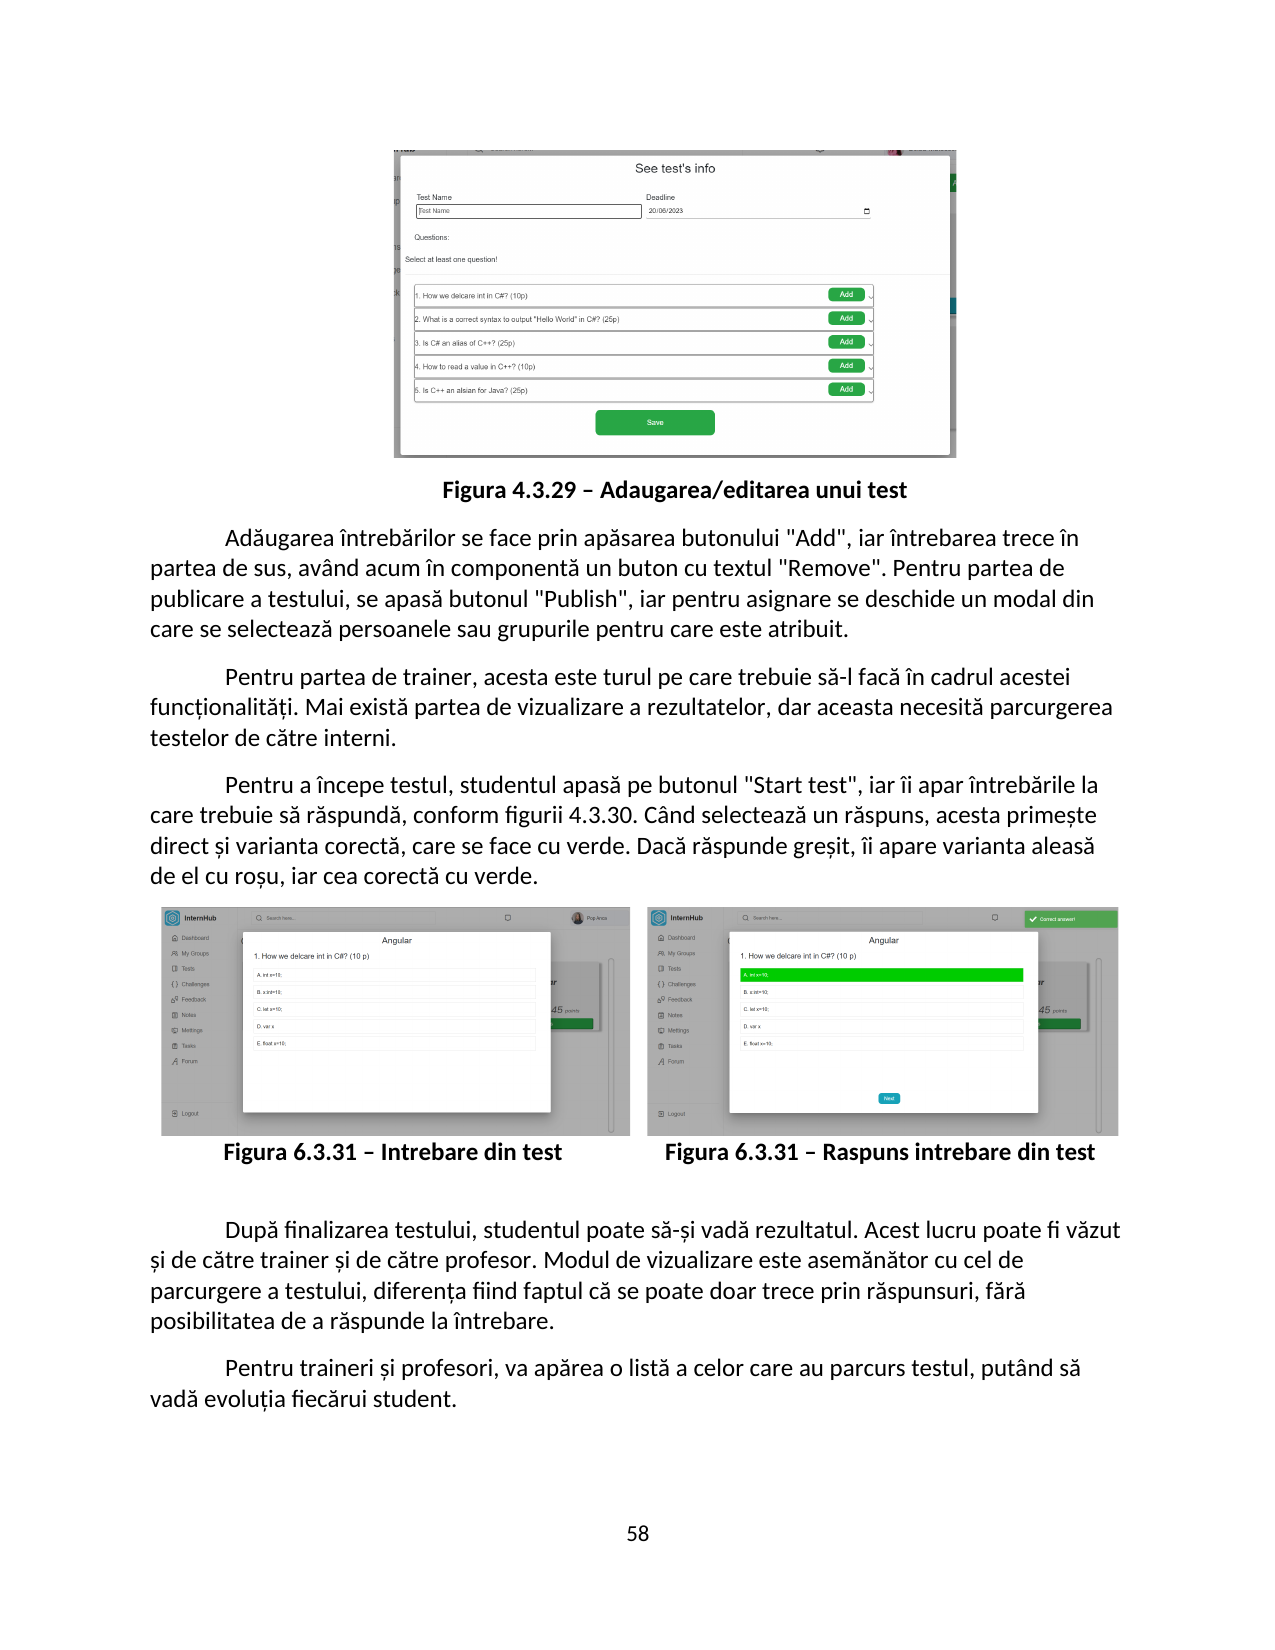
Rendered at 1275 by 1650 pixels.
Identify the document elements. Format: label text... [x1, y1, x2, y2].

text Adăugarea întrebărilor se face prin apăsarea butonului "Add", iar întrebarea trece în partea de sus, având acum în componentă un buton cu textul "Remove". Pentru partea de publicare a testului, se apasă butonul "Publish", iar pentru asignare se deschide un modal din care se selectează persoanele sau grupurile pentru care este atribuit. [150, 522, 1125, 644]
text După finalizarea testului, studentul poate să-și vadă rezultatul. Acest lucru poate fi văzut și de către trainer și de către profesor. Modul de vizualizare este asemănător cu cel de parcurgere a testului, diferența fiind faptul că se poate doar trece prin răspunsuri, fără posibilitatea de a răspunde la întrebare. [150, 1214, 1125, 1336]
text Figura 4.3.29 – Adaugarea/editarea unui test [150, 475, 1125, 505]
table_header Figura 6.3.31 – Raspuns intrebare din test [636, 908, 1125, 1167]
table_header Figura 6.3.31 – Intrebare din test [150, 908, 636, 1167]
picture [393, 150, 957, 458]
picture [647, 907, 1119, 1136]
picture [161, 907, 630, 1136]
text Pentru traineri și profesori, va apărea o listă a celor care au parcurs testul, putând să vadă evoluția fiecărui student. [150, 1352, 1125, 1413]
text Pentru a începe testul, studentul apasă pe butonul "Start test", iar îi apar întrebările la care trebuie să răspundă, conform figurii 4.3.30. Când selectează un răspuns, acesta primește direct și varianta corectă, care se face cu verde. Dacă răspunde greșit, îi apare varianta aleasă de el cu roșu, iar cea corectă cu verde. [150, 769, 1125, 891]
text Pentru partea de trainer, acesta este turul pe care trebuie să-l facă în cadrul acestei funcționalități. Mai există partea de vizualizare a rezultatelor, dar aceasta necesită parcurgerea testelor de către interni. [150, 661, 1125, 752]
